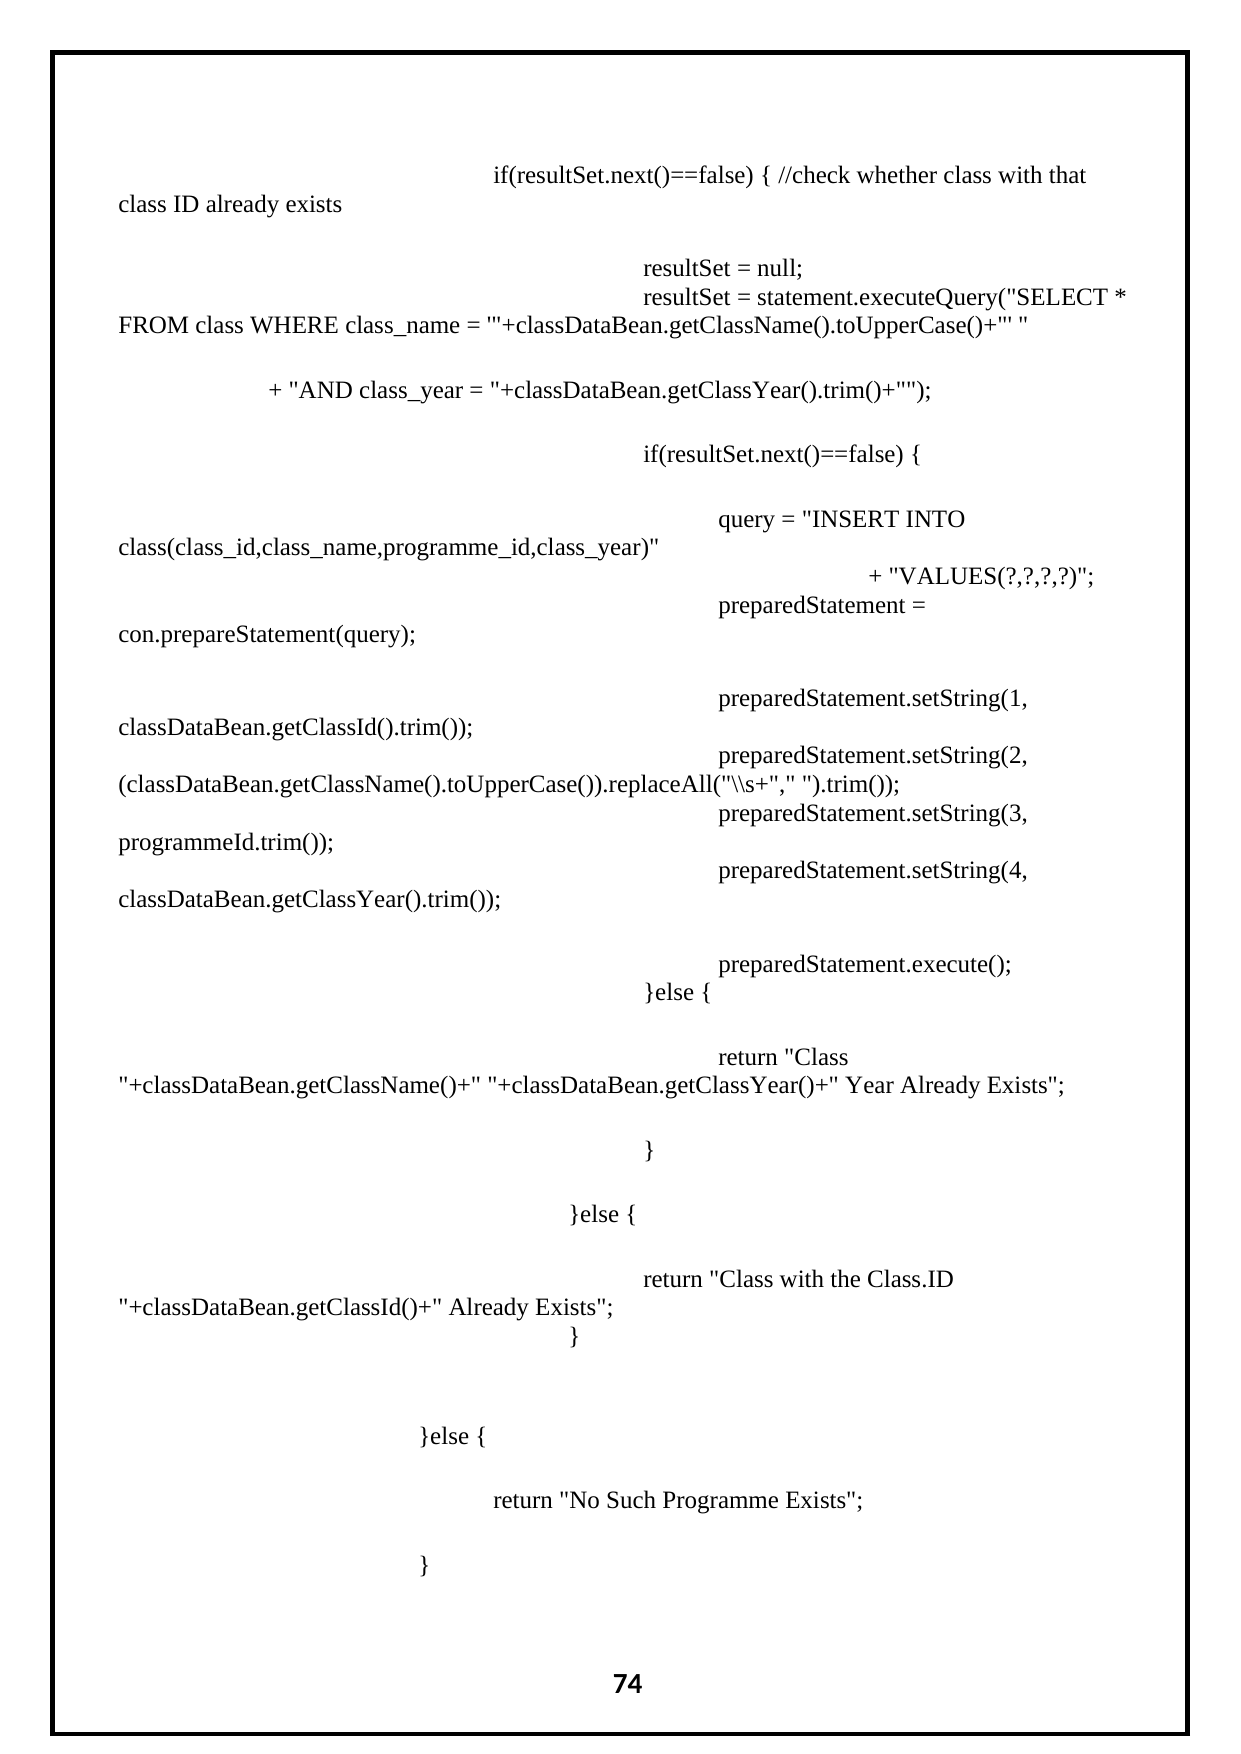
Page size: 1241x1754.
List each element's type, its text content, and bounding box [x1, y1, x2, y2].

text preparedStatement.setString(3, programmeId.trim()); [118, 798, 1137, 856]
text }else { [118, 977, 1137, 1006]
text resultSet = statement.executeQuery("SELECT * FROM class WHERE class_name = '"+classDataBean.getClassName().toUpperCase()+"' " [118, 282, 1137, 339]
text return "No Such Programme Exists"; [118, 1486, 1137, 1514]
text preparedStatement.execute(); [118, 949, 1137, 977]
text }else { [118, 1199, 1137, 1228]
text + "VALUES(?,?,?,?)"; [118, 561, 1137, 590]
text } [118, 1135, 1137, 1164]
text resultSet = null; [118, 253, 1137, 282]
text query = "INSERT INTO class(class_id,class_name,programme_id,class_year)" [118, 504, 1137, 561]
text return "Class with the Class.ID "+classDataBean.getClassId()+" Already Exists"; [118, 1264, 1137, 1321]
text } [118, 1550, 1137, 1579]
text preparedStatement.setString(4, classDataBean.getClassYear().trim()); [118, 856, 1137, 913]
text preparedStatement.setString(2, (classDataBean.getClassName().toUpperCase()).replaceAll("\\s+"," ").trim()); [118, 741, 1137, 798]
text }else { [118, 1421, 1137, 1450]
text } [118, 1321, 1137, 1350]
text + "AND class_year = "+classDataBean.getClassYear().trim()+""); [118, 339, 1137, 404]
text preparedStatement.setString(1, classDataBean.getClassId().trim()); [118, 683, 1137, 741]
text return "Class "+classDataBean.getClassName()+" "+classDataBean.getClassYear()+" Year Already Exists"; [118, 1042, 1137, 1099]
text if(resultSet.next()==false) { //check whether class with that class ID already exists [118, 160, 1137, 217]
text preparedStatement = con.prepareStatement(query); [118, 590, 1137, 647]
text if(resultSet.next()==false) { [118, 439, 1137, 468]
